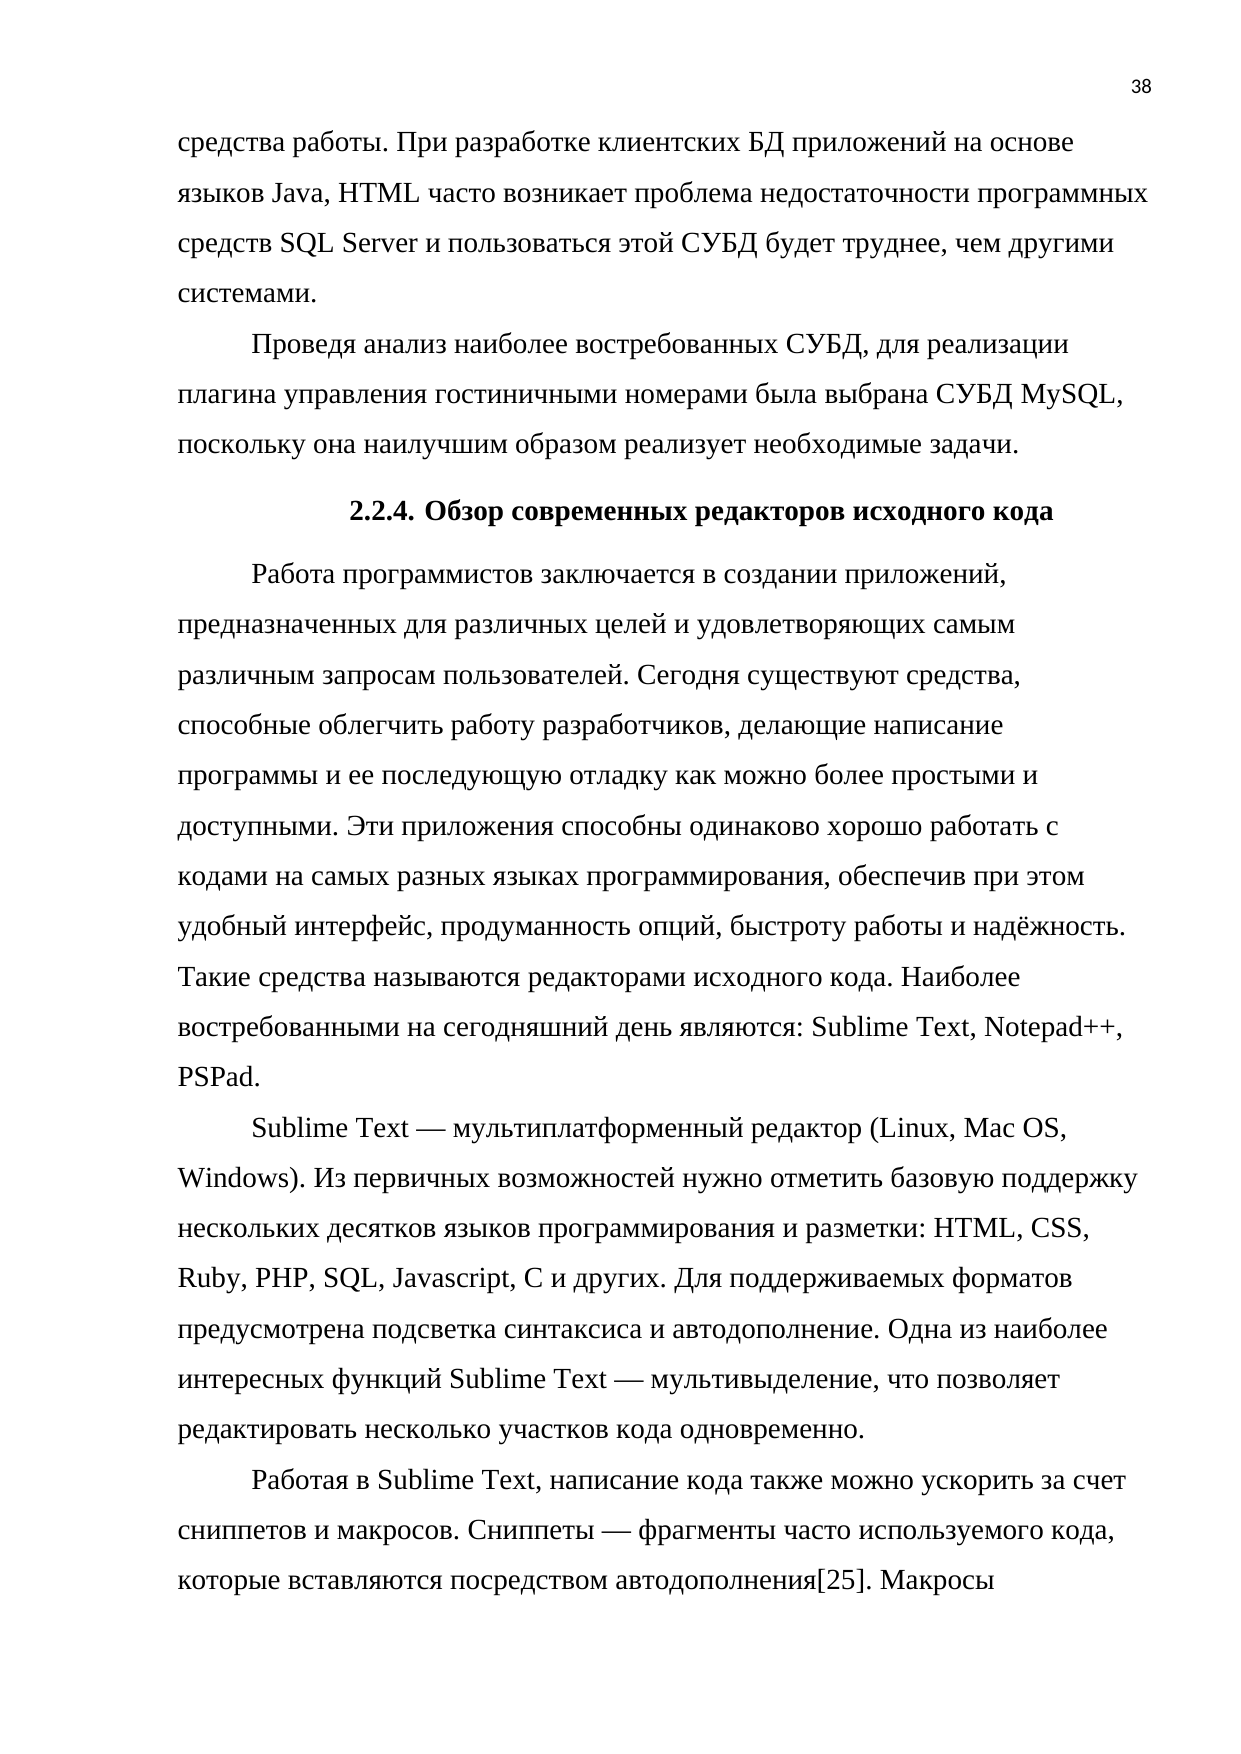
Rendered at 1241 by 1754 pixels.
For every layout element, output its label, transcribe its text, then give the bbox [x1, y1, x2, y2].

subtitle Обзор современных редакторов исходного кода [251, 493, 1152, 527]
text Проведя анализ наиболее востребованных СУБД, для реализации плагина управления гостиничными номерами была выбрана СУБД MySQL, поскольку она наилучшим образом реализует необходимые задачи. [177, 326, 1152, 460]
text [177, 1462, 1152, 1596]
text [177, 124, 1152, 309]
text Работа программистов заключается в создании приложений, предназначенных для различных целей и удовлетворяющих самым различным запросам пользователей. Сегодня существуют средства, способные облегчить работу разработчиков, делающие написание программы и ее последующую отладку как можно более простыми и доступными. Эти приложения способны одинаково хорошо работать с кодами на самых разных языках программирования, обеспечив при этом удобный интерфейс, продуманность опций, быстроту работы и надёжность. Такие средства называются редакторами исходного кода. Наиболее востребованными на сегодняшний день являются: Sublime Text, Notepad++, PSPad. [177, 556, 1152, 1093]
text Sublime Text — мультиплатформенный редактор (Linux, Mac OS, Windows). Из первичных возможностей нужно отметить базовую поддержку нескольких десятков языков программирования и разметки: HTML, CSS, Ruby, PHP, SQL, Javascript, C и других. Для поддерживаемых форматов предусмотрена подсветка синтаксиса и автодополнение. Одна из наиболее интересных функций Sublime Text — мультивыделение, что позволяет редактировать несколько участков кода одновременно. [177, 1110, 1152, 1445]
